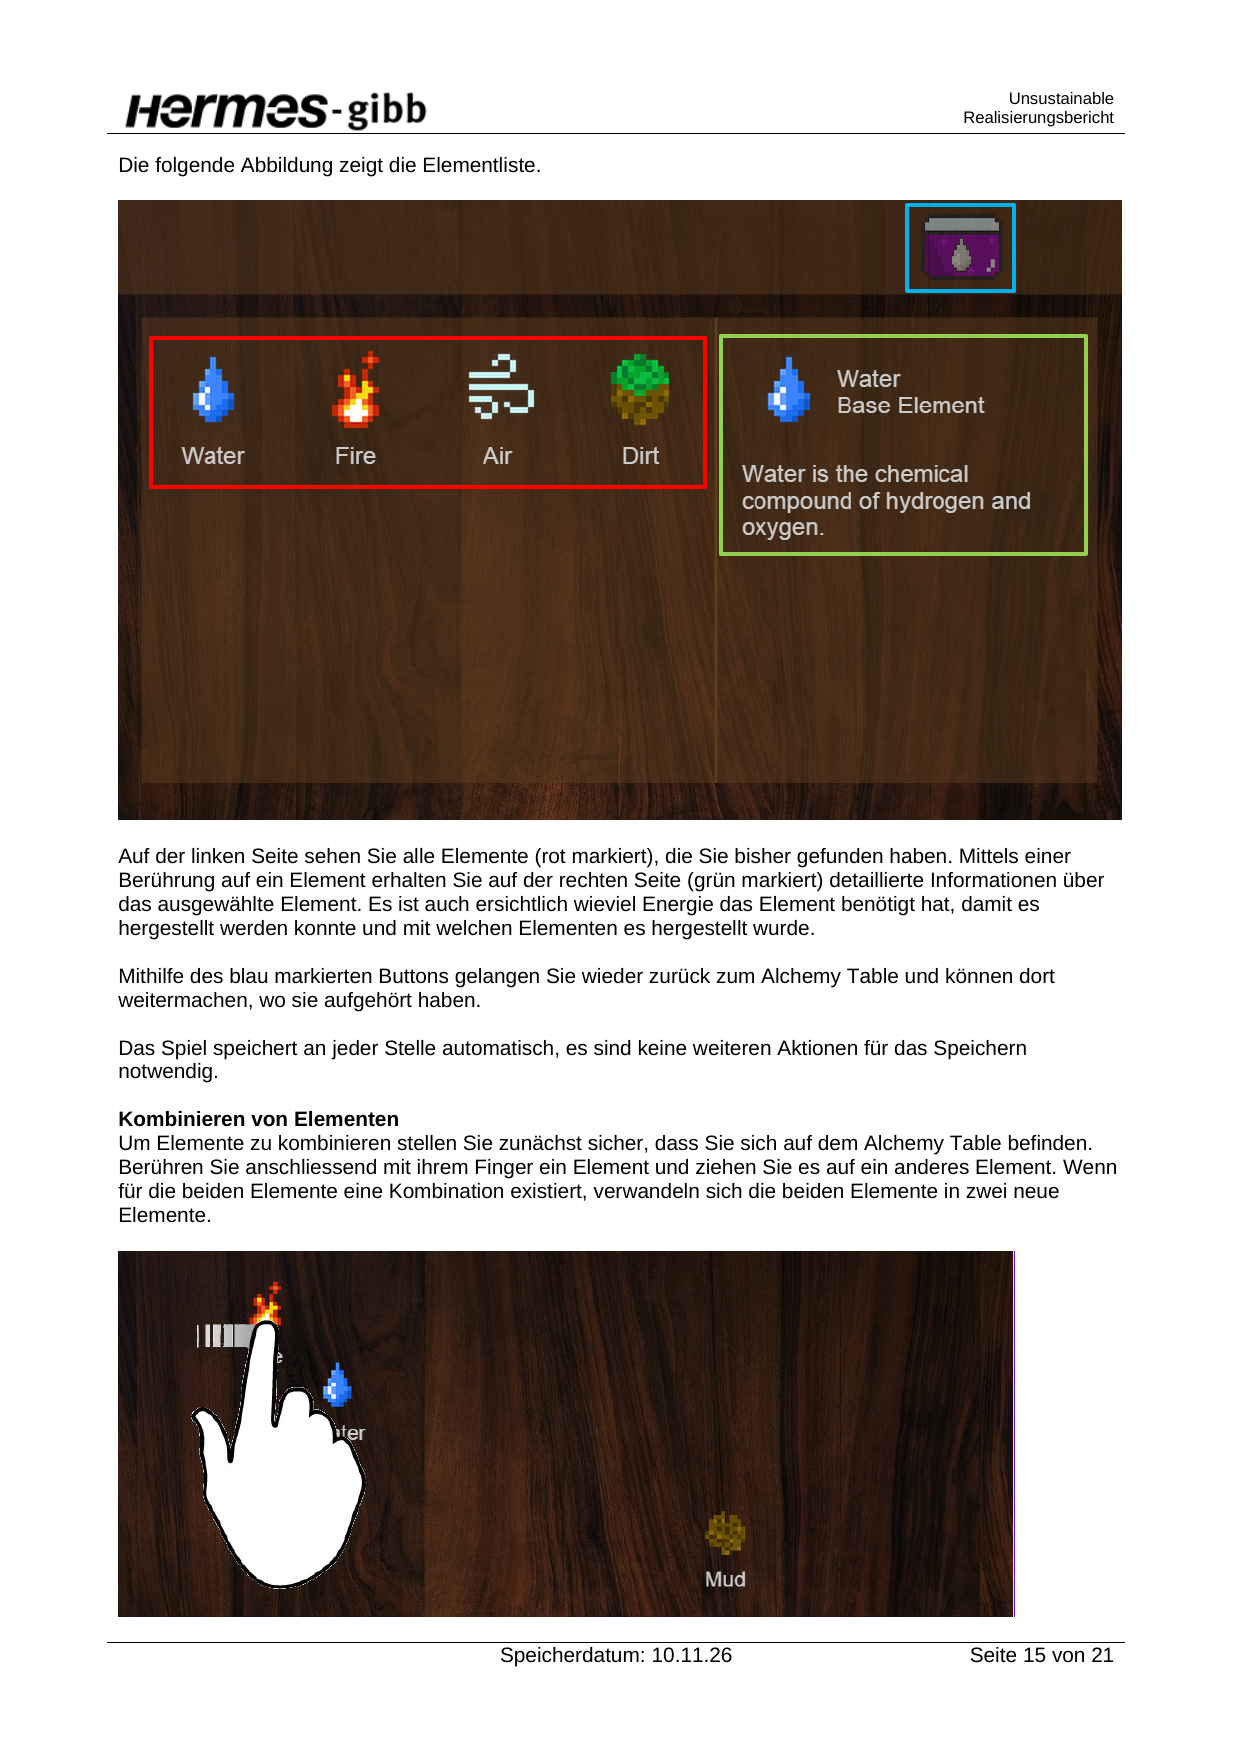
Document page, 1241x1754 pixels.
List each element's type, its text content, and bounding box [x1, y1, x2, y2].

text Das Spiel speichert an jeder Stelle automatisch, es sind keine weiteren Aktionen für das Speichern notwendig. [118, 1035, 1122, 1083]
text Um Elemente zu kombinieren stellen Sie zunächst sicher, dass Sie sich auf dem Alchemy Table befinden. Berühren Sie anschliessend mit ihrem Finger ein Element und ziehen Sie es auf ein anderes Element. Wenn für die beiden Elemente eine Kombination existiert, verwandeln sich die beiden Elemente in zwei neue Elemente. [118, 1131, 1122, 1227]
text Auf der linken Seite sehen Sie alle Elemente (rot markiert), die Sie bisher gefunden haben. Mittels einer Berührung auf ein Element erhalten Sie auf der rechten Seite (grün markiert) detaillierte Informationen über das ausgewählte Element. Es ist auch ersichtlich wieviel Energie das Element benötigt hat, damit es hergestellt werden konnte und mit welchen Elementen es hergestellt wurde. [118, 844, 1122, 939]
text Mithilfe des blau markierten Buttons gelangen Sie wieder zurück zum Alchemy Table und können dort weitermachen, wo sie aufgehört haben. [118, 963, 1122, 1011]
picture [118, 1251, 1015, 1617]
text Kombinieren von Elementen [118, 1107, 1122, 1131]
text Die folgende Abbildung zeigt die Elementliste. [118, 153, 1122, 177]
picture [118, 200, 1122, 820]
